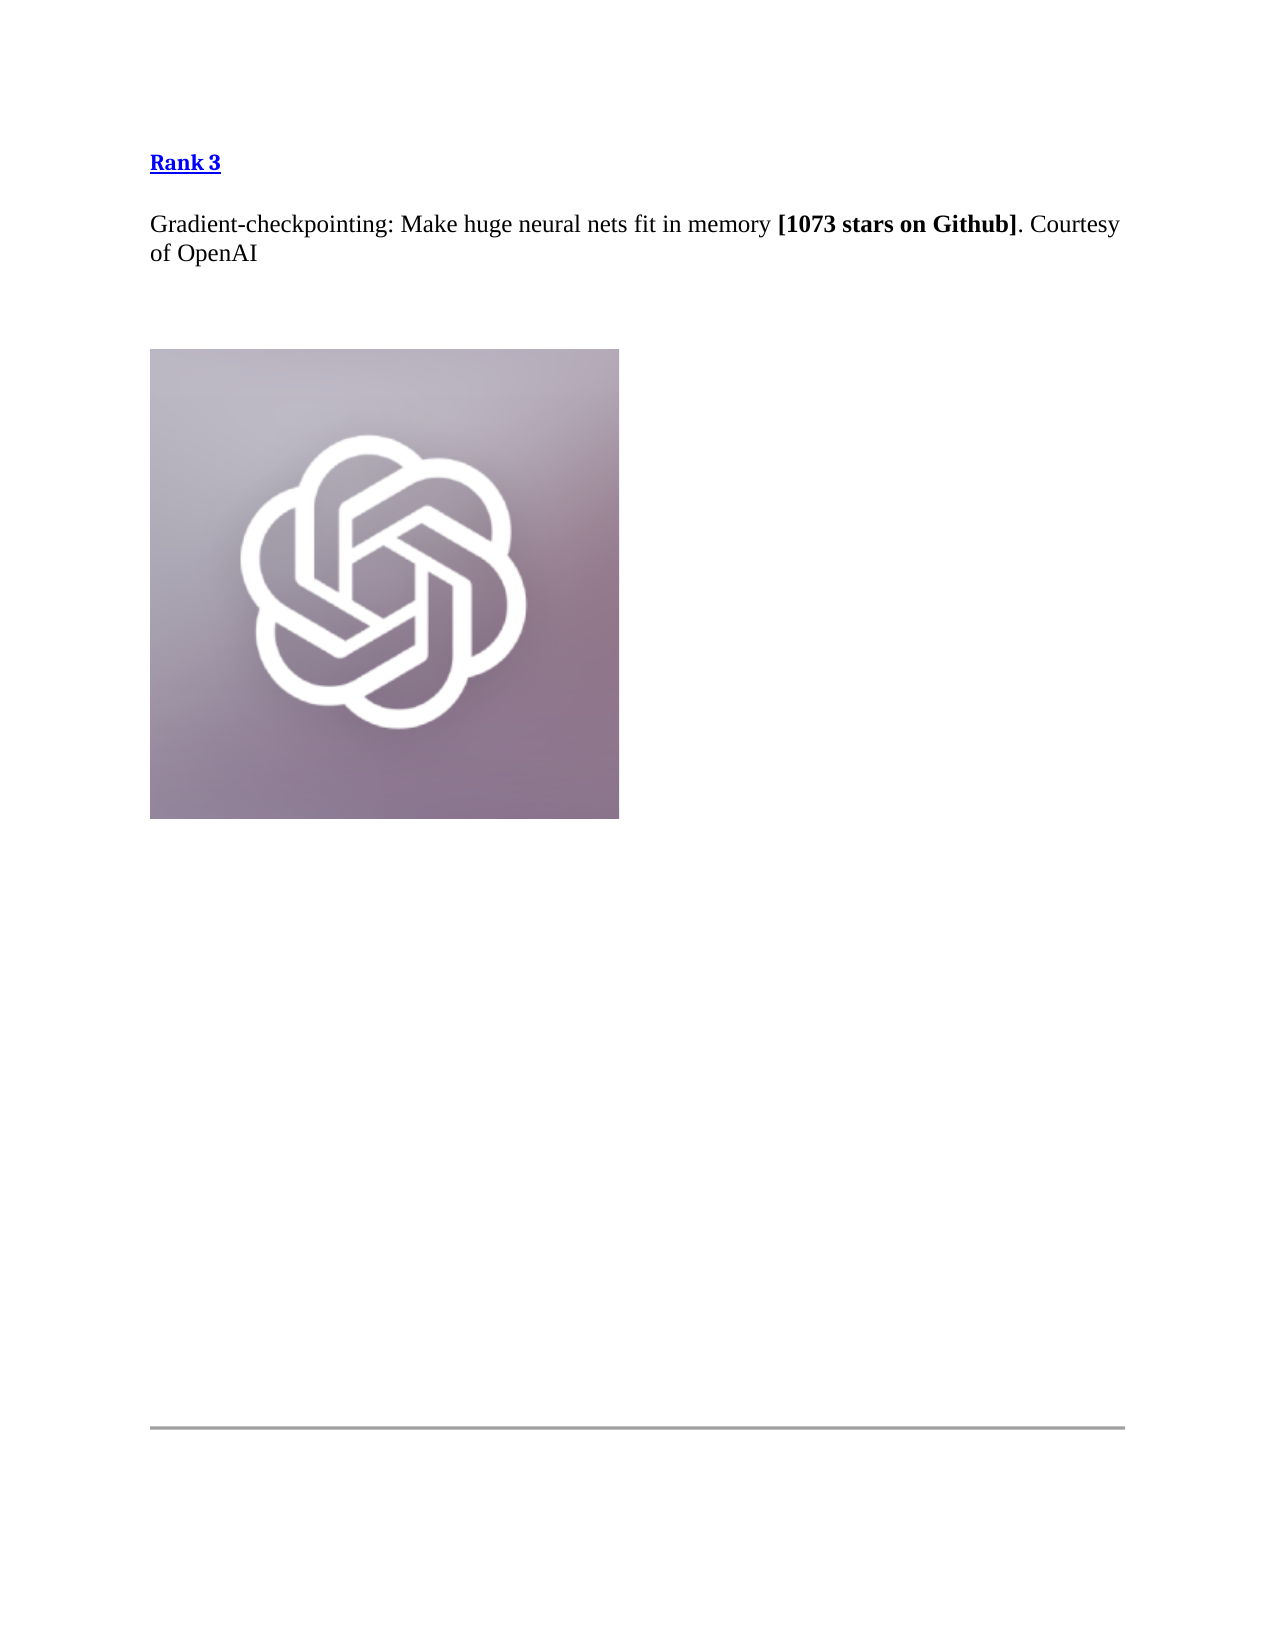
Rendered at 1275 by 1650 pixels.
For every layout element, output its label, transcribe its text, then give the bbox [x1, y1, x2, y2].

picture [150, 349, 620, 819]
text Gradient-checkpointing: Make huge neural nets fit in memory [1073 stars on Github]. Courtesy of OpenAI [150, 209, 1125, 267]
subtitle Rank 3 [150, 150, 1125, 176]
